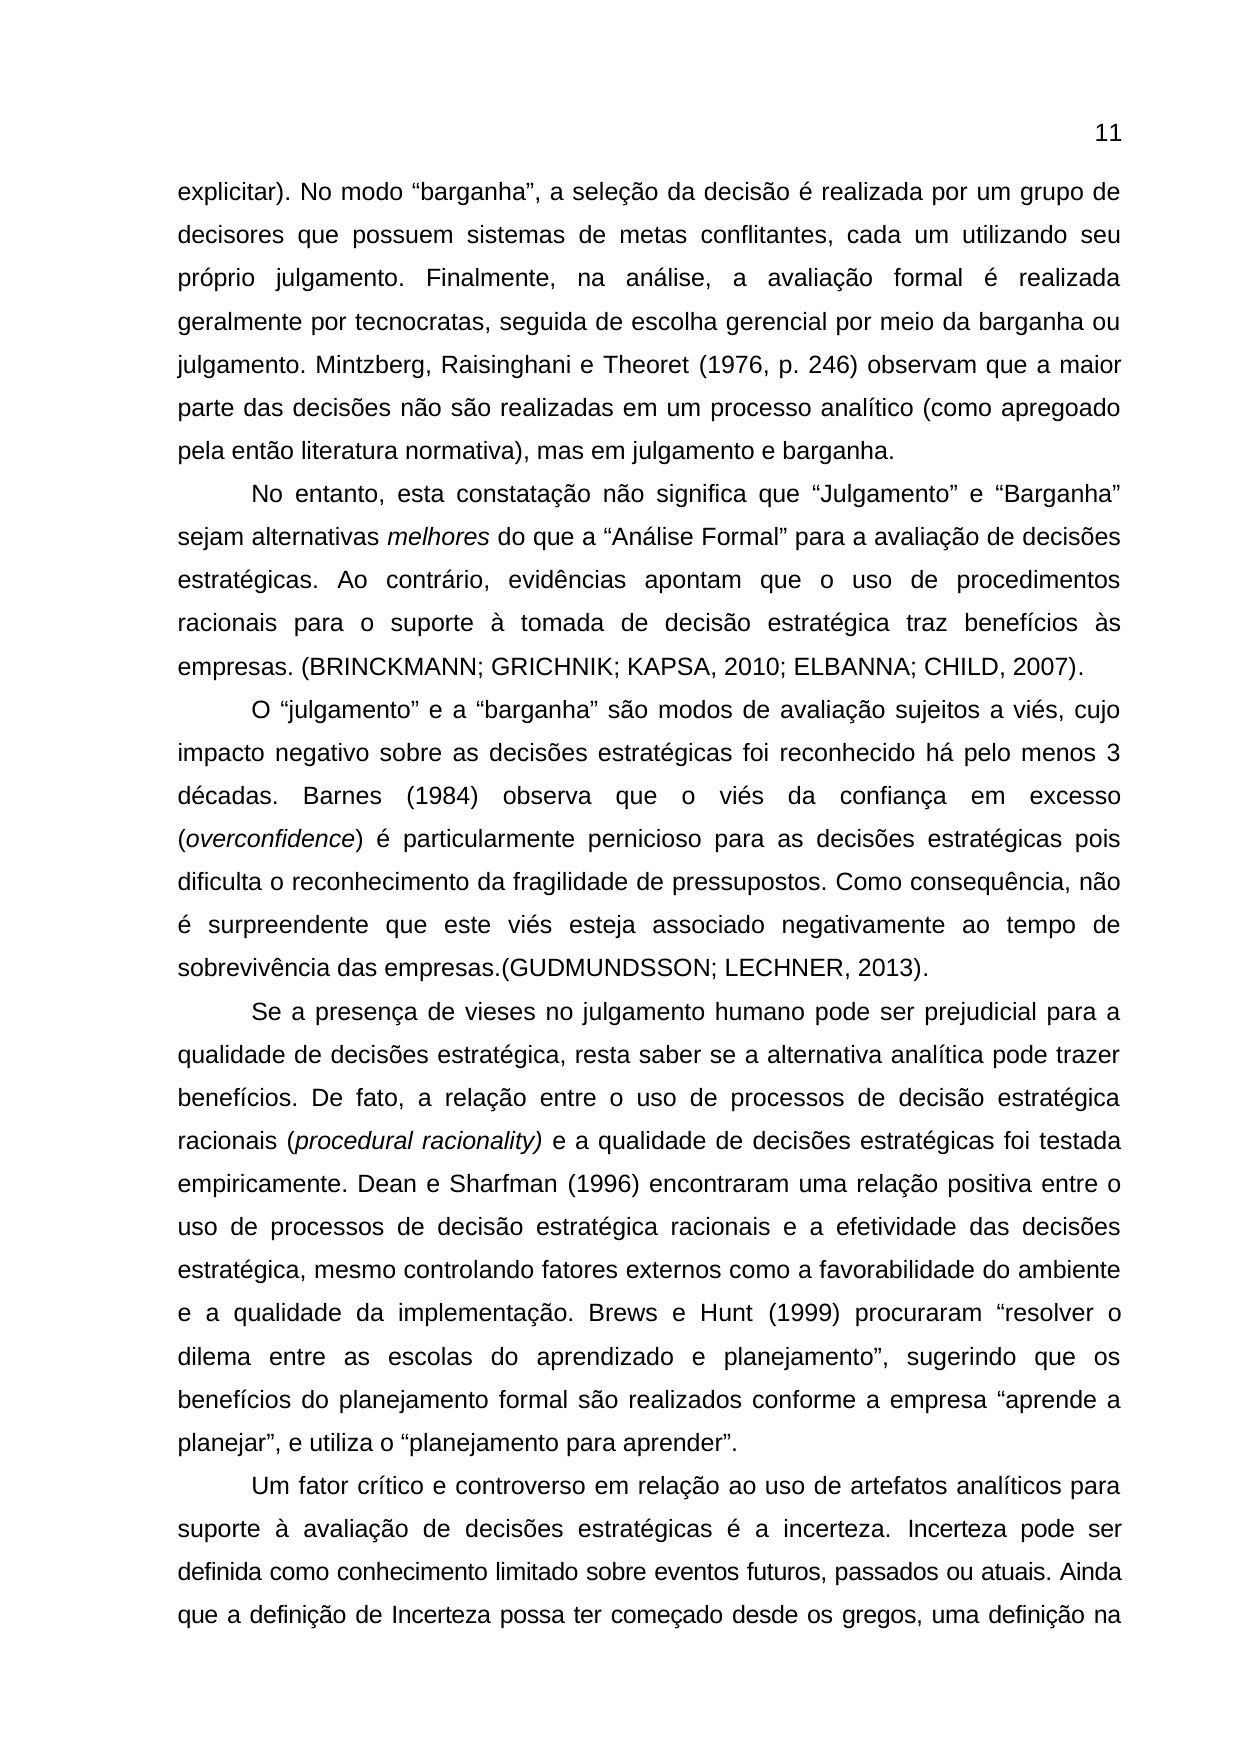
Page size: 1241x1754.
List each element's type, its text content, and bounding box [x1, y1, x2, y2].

text O “julgamento” e a “barganha” são modos de avaliação sujeitos a viés, cujo impacto negativo sobre as decisões estratégicas foi reconhecido há pelo menos 3 décadas. Barnes (1984) observa que o viés da confiança em excesso (overconfidence) é particularmente pernicioso para as decisões estratégicas pois dificulta o reconhecimento da fragilidade de pressupostos. Como consequência, não é surpreendente que este viés esteja associado negativamente ao tempo de sobrevivência das empresas.(GUDMUNDSSON; LECHNER, 2013). [177, 695, 1122, 982]
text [177, 177, 1122, 465]
text Se a presença de vieses no julgamento humano pode ser prejudicial para a qualidade de decisões estratégica, resta saber se a alternativa analítica pode trazer benefícios. De fato, a relação entre o uso de processos de decisão estratégica racionais (procedural racionality) e a qualidade de decisões estratégicas foi testada empiricamente. Dean e Sharfman (1996) encontraram uma relação positiva entre o uso de processos de decisão estratégica racionais e a efetividade das decisões estratégica, mesmo controlando fatores externos como a favorabilidade do ambiente e a qualidade da implementação. Brews e Hunt (1999) procuraram “resolver o dilema entre as escolas do aprendizado e planejamento”, sugerindo que os benefícios do planejamento formal são realizados conforme a empresa “aprende a planejar”, e utiliza o “planejamento para aprender”. [177, 997, 1122, 1457]
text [177, 1471, 1122, 1629]
text No entanto, esta constatação não significa que “Julgamento” e “Barganha” sejam alternativas melhores do que a “Análise Formal” para a avaliação de decisões estratégicas. Ao contrário, evidências apontam que o uso de procedimentos racionais para o suporte à tomada de decisão estratégica traz benefícios às empresas. (BRINCKMANN; GRICHNIK; KAPSA, 2010; ELBANNA; CHILD, 2007). [177, 479, 1122, 680]
